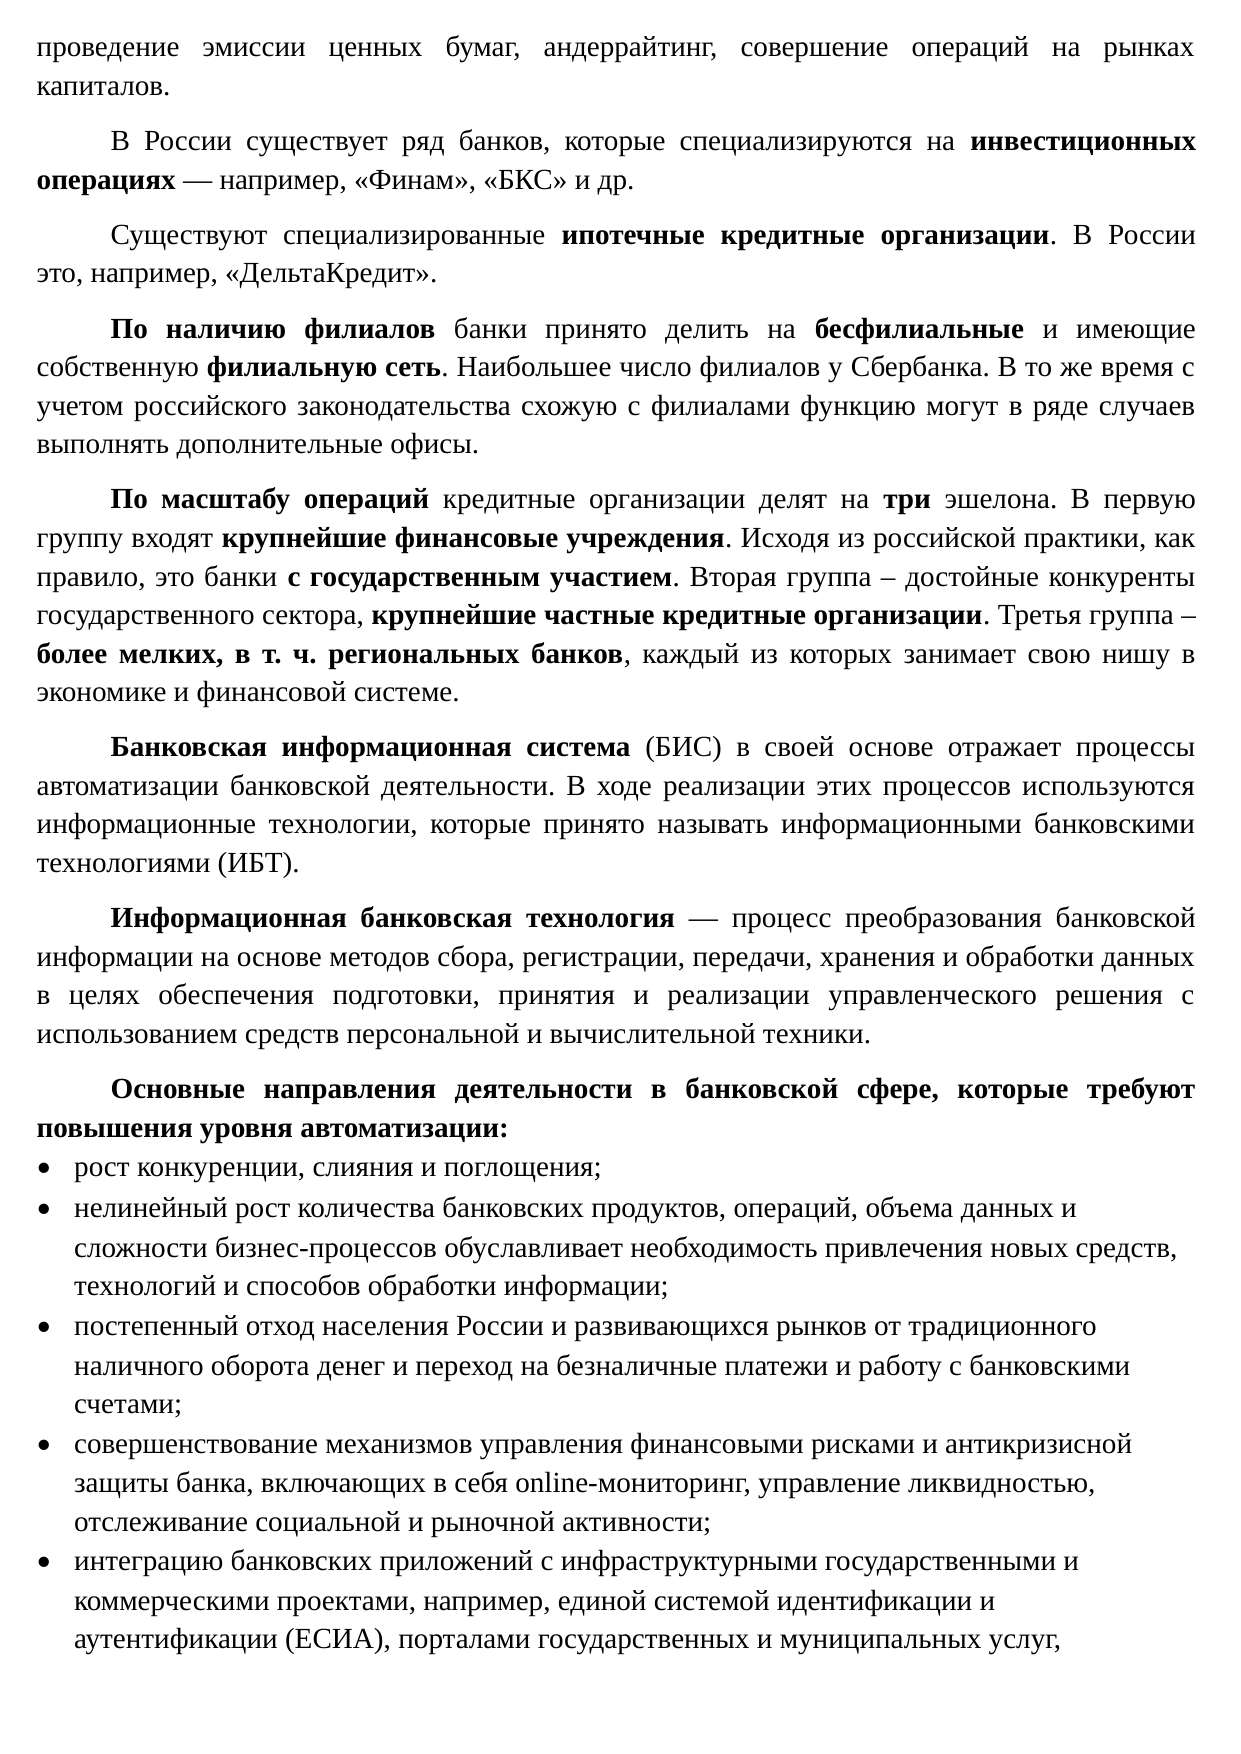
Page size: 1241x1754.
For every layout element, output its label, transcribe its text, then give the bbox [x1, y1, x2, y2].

list совершенствование механизмов управления финансовыми рисками и антикризисной защиты банка, включающих в себя online-мониторинг, управление ликвидностью, отслеживание социальной и рыночной активности; [36, 1425, 1196, 1537]
text Банковская информационная система (БИС) в своей основе отражает процессы автоматизации банковской деятельности. В ходе реализации этих процессов используются информационные технологии, которые принято называть информационными банковскими технологиями (ИБТ). [36, 729, 1196, 879]
list рост конкуренции, слияния и поглощения; [36, 1148, 1196, 1184]
list постепенный отход населения России и развивающихся рынков от традиционного наличного оборота денег и переход на безналичные платежи и работу с банковскими счетами; [36, 1307, 1196, 1420]
text Существуют специализированные ипотечные кредитные организации. В России это, например, «ДельтаКредит». [36, 217, 1196, 289]
text По наличию филиалов банки принято делить на бесфилиальные и имеющие собственную филиальную сеть. Наибольшее число филиалов у Сбербанка. В то же время с учетом российского законодательства схожую с филиалами функцию могут в ряде случаев выполнять дополнительные офисы. [36, 311, 1196, 460]
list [36, 1542, 1196, 1655]
text Основные направления деятельности в банковской сфере, которые требуют повышения уровня автоматизации: [36, 1071, 1196, 1143]
text Информационная банковская технология — процесс преобразования банковской информации на основе методов сбора, регистрации, передачи, хранения и обработки данных в целях обеспечения подготовки, принятия и реализации управленческого решения с использованием средств персональной и вычислительной техники. [36, 900, 1196, 1049]
text По масштабу операций кредитные организации делят на три эшелона. В первую группу входят крупнейшие финансовые учреждения. Исходя из российской практики, как правило, это банки с государственным участием. Вторая группа – достойные конкуренты государственного сектора, крупнейшие частные кредитные организации. Третья группа – более мелких, в т. ч. региональных банков, каждый из которых занимает свою нишу в экономике и финансовой системе. [36, 482, 1196, 708]
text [36, 29, 1196, 102]
list нелинейный рост количества банковских продуктов, операций, объема данных и сложности бизнес-процессов обуславливает необходимость привлечения новых средств, технологий и способов обработки информации; [36, 1189, 1196, 1302]
text В России существует ряд банков, которые специализируются на инвестиционных операциях — например, «Финам», «БКС» и др. [36, 123, 1196, 195]
